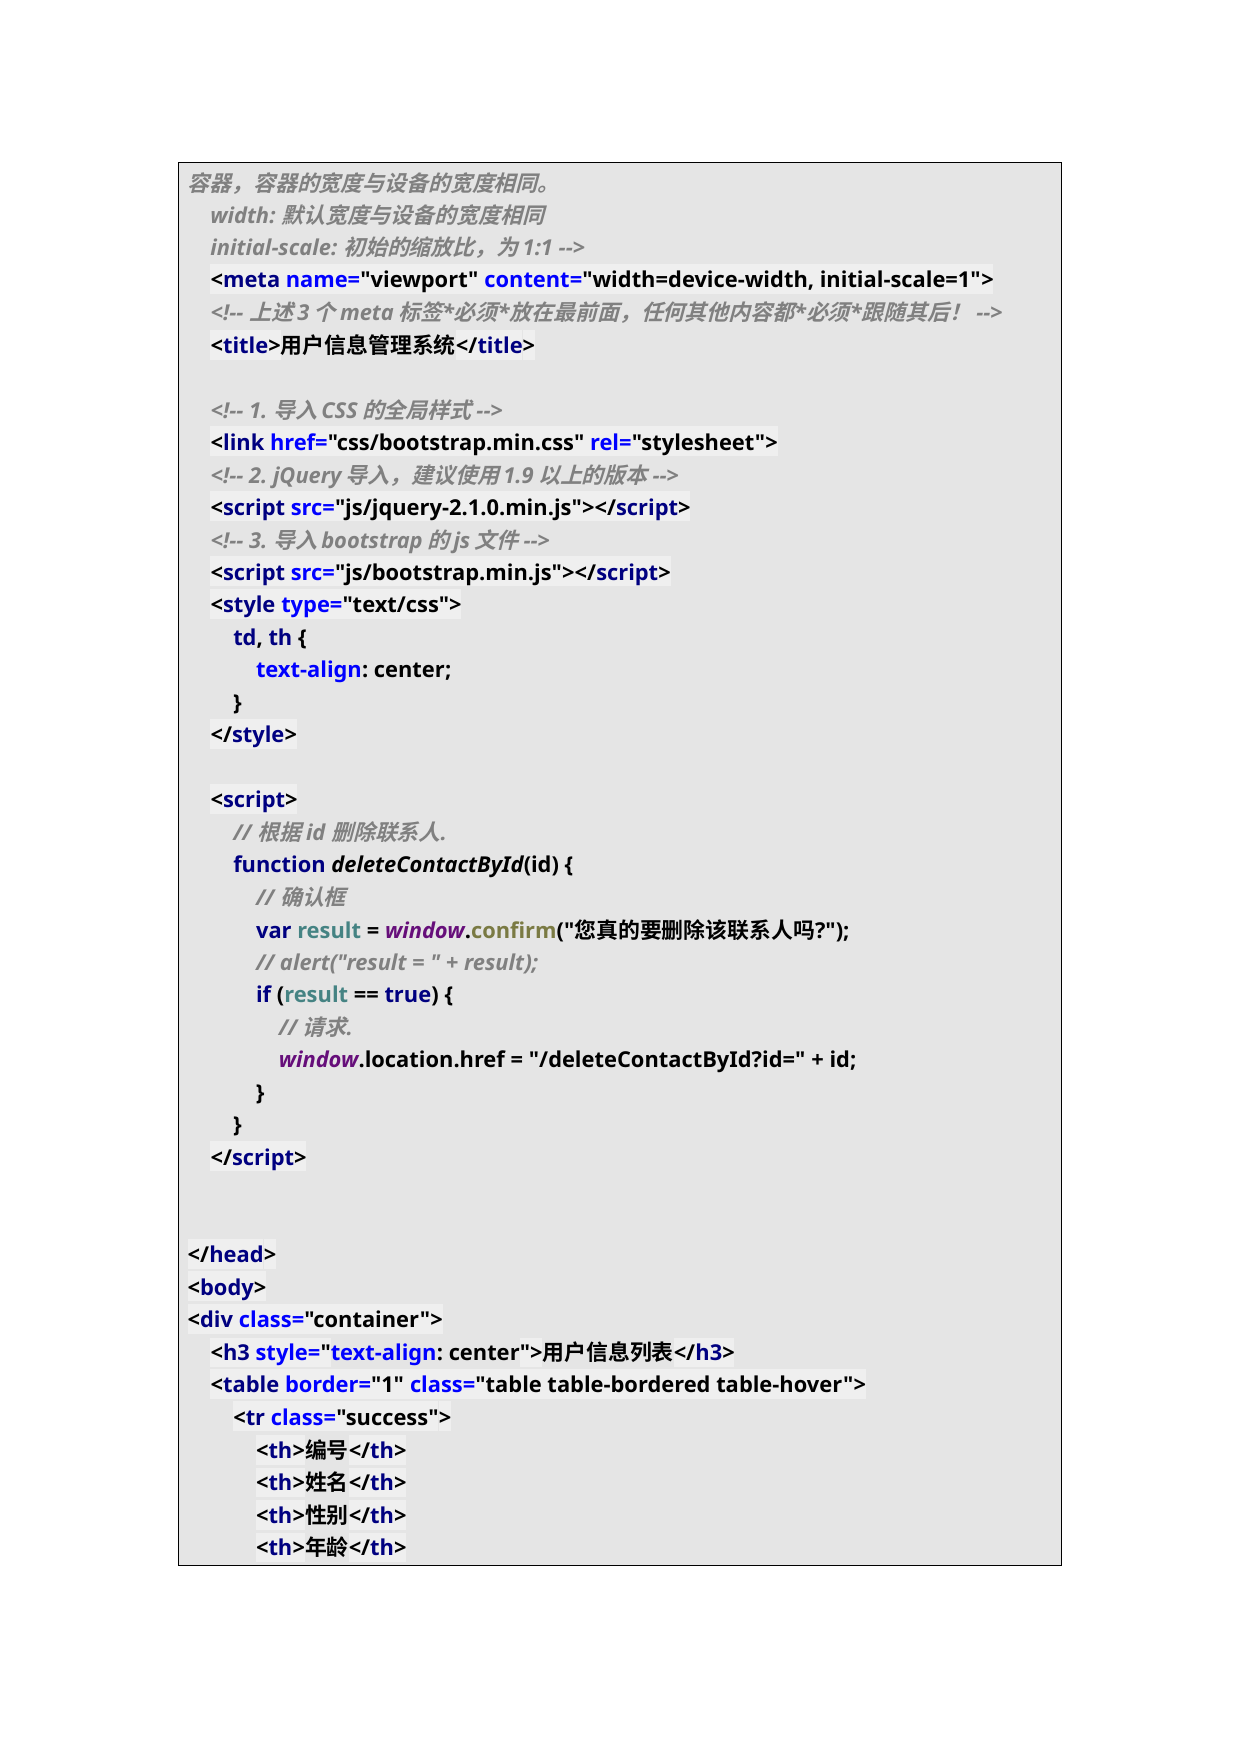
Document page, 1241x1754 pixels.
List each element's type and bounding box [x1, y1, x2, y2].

text [179, 163, 1061, 1565]
